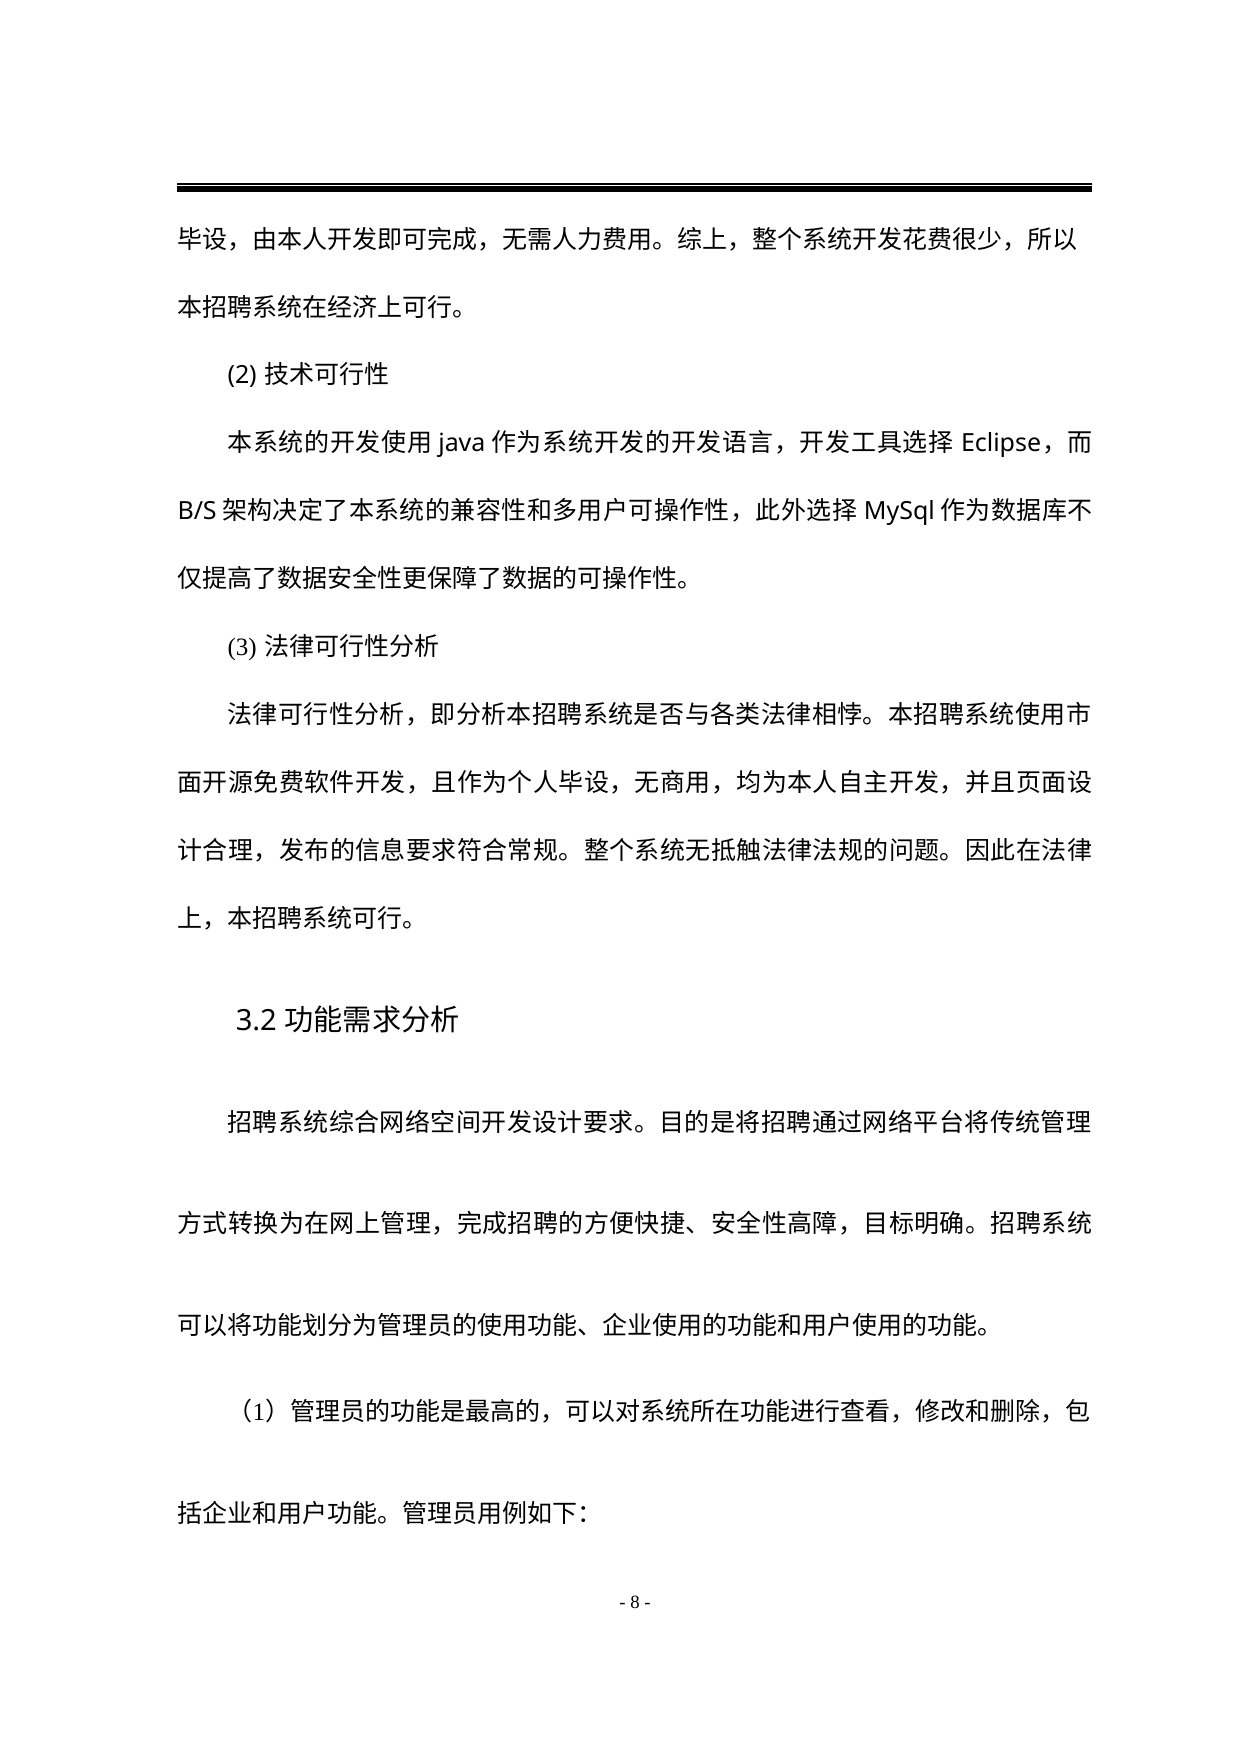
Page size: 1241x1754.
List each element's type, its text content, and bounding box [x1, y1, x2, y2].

subtitle 3.2 功能需求分析 [177, 984, 1092, 1052]
text 招聘系统综合网络空间开发设计要求。目的是将招聘通过网络平台将传统管理方式转换为在网上管理，完成招聘的方便快捷、安全性高障，目标明确。招聘系统可以将功能划分为管理员的使用功能、企业使用的功能和用户使用的功能。 [177, 1086, 1092, 1358]
text 法律可行性分析，即分析本招聘系统是否与各类法律相悖。本招聘系统使用市面开源免费软件开发，且作为个人毕设，无商用，均为本人自主开发，并且页面设计合理，发布的信息要求符合常规。整个系统无抵触法律法规的问题。因此在法律上，本招聘系统可行。 [177, 679, 1092, 950]
list 法律可行性分析 [177, 611, 1092, 679]
text （1）管理员的功能是最高的，可以对系统所在功能进行查看，修改和删除，包括企业和用户功能。管理员用例如下： [177, 1376, 1092, 1546]
text 本系统的开发使用java作为系统开发的开发语言，开发工具选择 Eclipse，而 B/S架构决定了本系统的兼容性和多用户可操作性，此外选择MySql作为数据库不仅提高了数据安全性更保障了数据的可操作性。 [177, 407, 1092, 611]
list 技术可行性 [177, 339, 1092, 407]
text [177, 203, 1092, 339]
